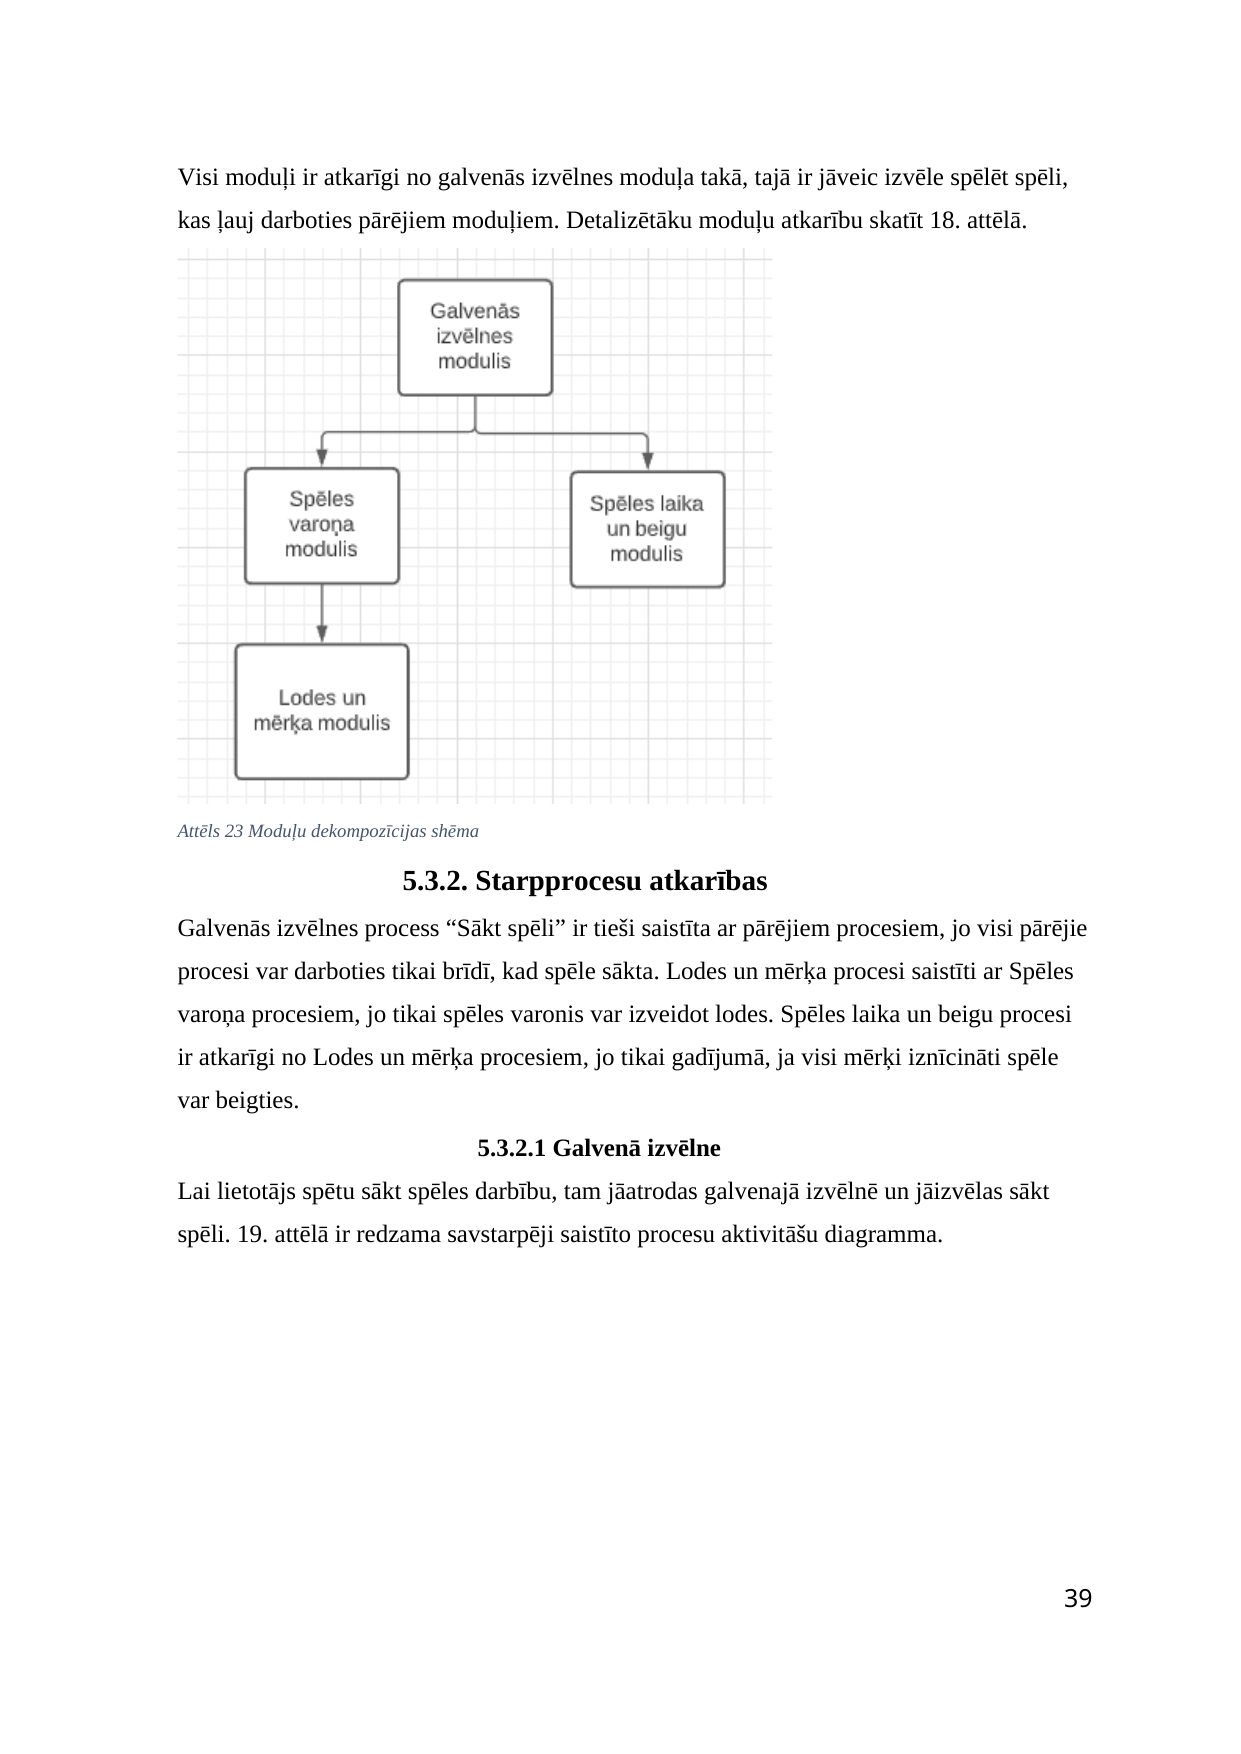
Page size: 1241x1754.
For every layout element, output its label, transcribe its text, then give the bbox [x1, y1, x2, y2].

text Attēls 23 Moduļu dekompozīcijas shēma [177, 820, 1092, 842]
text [177, 162, 1092, 234]
picture [177, 248, 773, 804]
text Galvenās izvēlnes process “Sākt spēli” ir tieši saistīta ar pārējiem procesiem, jo visi pārējie procesi var darboties tikai brīdī, kad spēle sākta. Lodes un mērķa procesi saistīti ar Spēles varoņa procesiem, jo tikai spēles varonis var izveidot lodes. Spēles laika un beigu procesi ir atkarīgi no Lodes un mērķa procesiem, jo tikai gadījumā, ja visi mērķi iznīcināti spēle var beigties. [177, 913, 1092, 1114]
text Lai lietotājs spētu sākt spēles darbību, tam jāatrodas galvenajā izvēlnē un jāizvēlas sākt spēli. 19. attēlā ir redzama savstarpēji saistīto procesu aktivitāšu diagramma. [177, 1176, 1092, 1248]
subtitle 5.3.2. Starpprocesu atkarības [177, 863, 1092, 896]
subtitle 5.3.2.1 Galvenā izvēlne [402, 1133, 1092, 1162]
